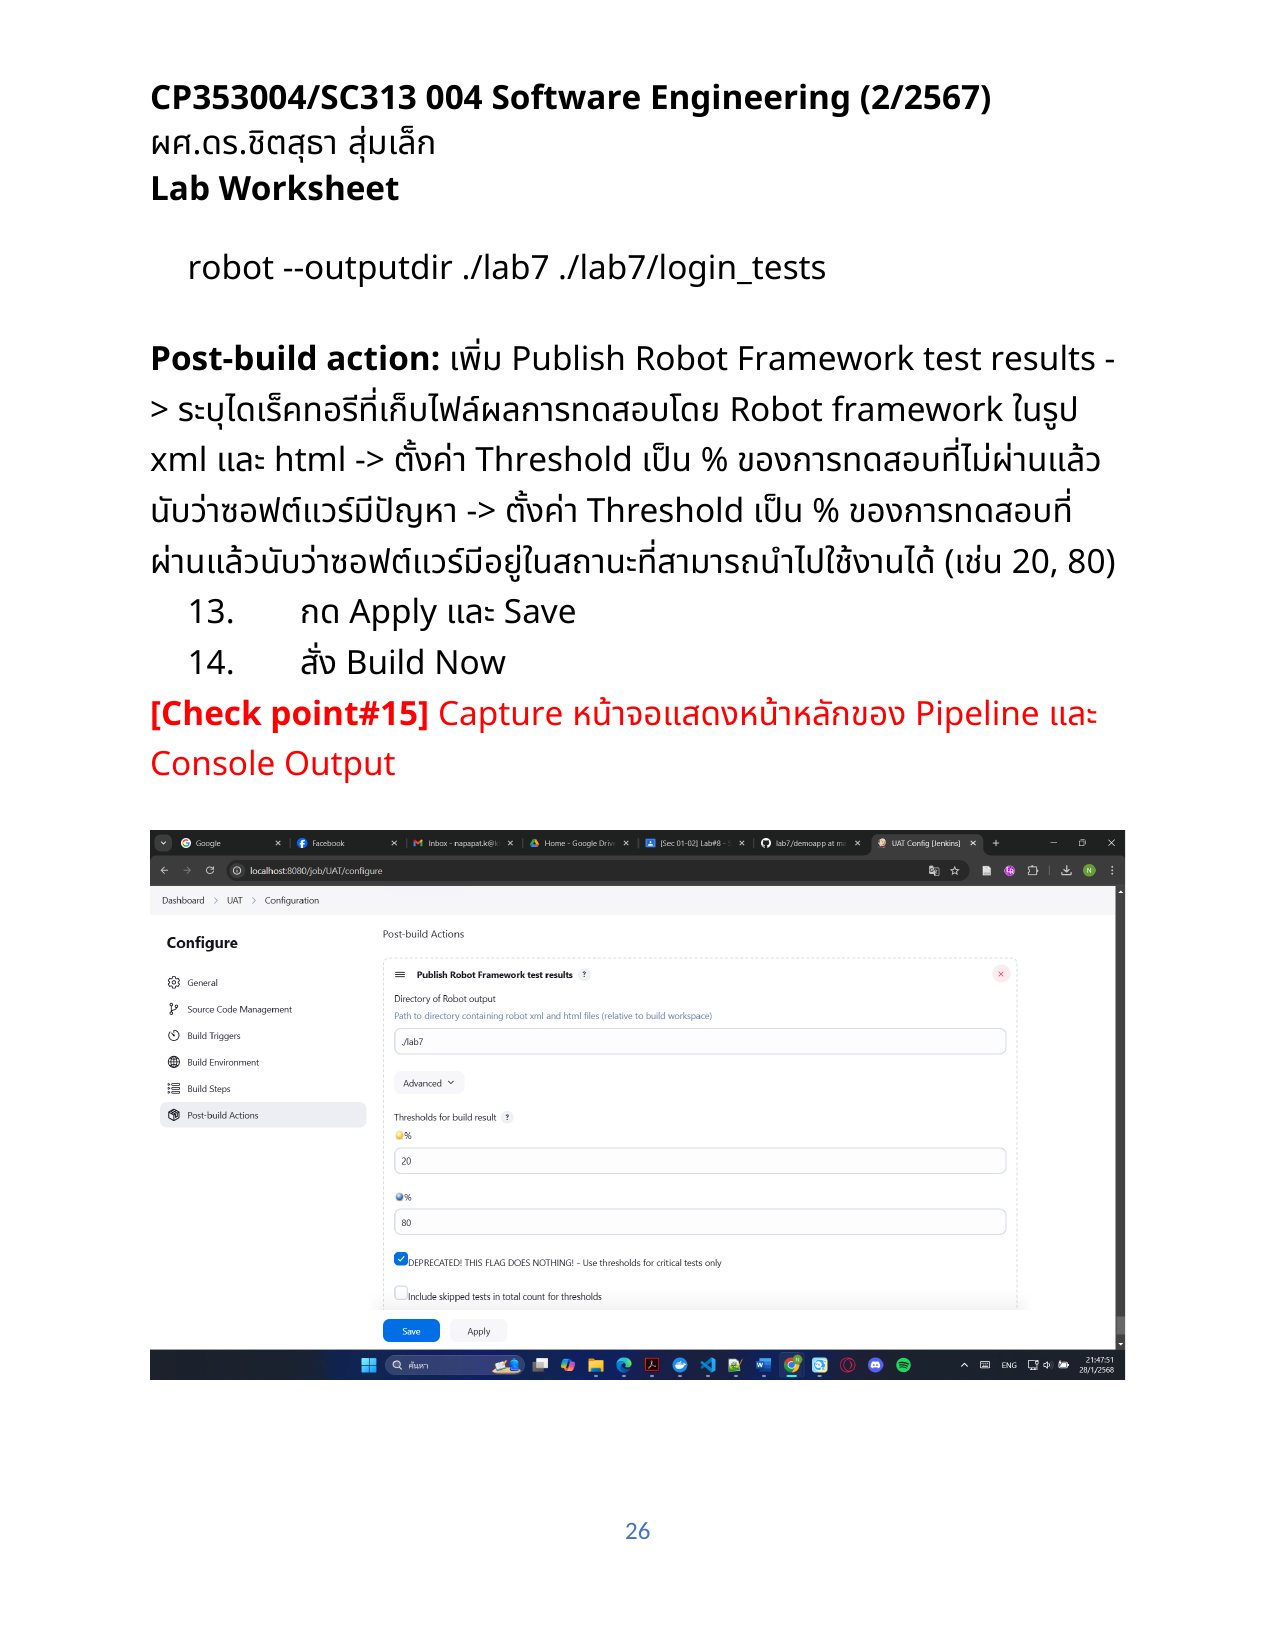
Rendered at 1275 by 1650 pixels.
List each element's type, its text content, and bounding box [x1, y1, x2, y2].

picture [150, 830, 1125, 1380]
text robot --outputdir ./lab7 ./lab7/login_tests [150, 244, 1125, 289]
list กด Apply และ Save [187, 588, 1125, 639]
text Post-build action: เพิ่ม Publish Robot Framework test results -> ระบุไดเร็คทอรีที่เก็บไฟล์ผลการทดสอบโดย Robot framework ในรูป xml และ html -> ตั้งค่า Threshold เป็น % ของการทดสอบที่ไม่ผ่านแล้วนับว่าซอฟต์แวร์มีปัญหา -> ตั้งค่า Threshold เป็น % ของการทดสอบที่ผ่านแล้วนับว่าซอฟต์แวร์มีอยู่ในสถานะที่สามารถนำไปใช้งานได้ (เช่น 20, 80) [150, 335, 1125, 588]
text [Check point#15] Capture หน้าจอแสดงหน้าหลักของ Pipeline และ Console Output [150, 689, 1125, 785]
list สั่ง Build Now [187, 639, 1125, 689]
